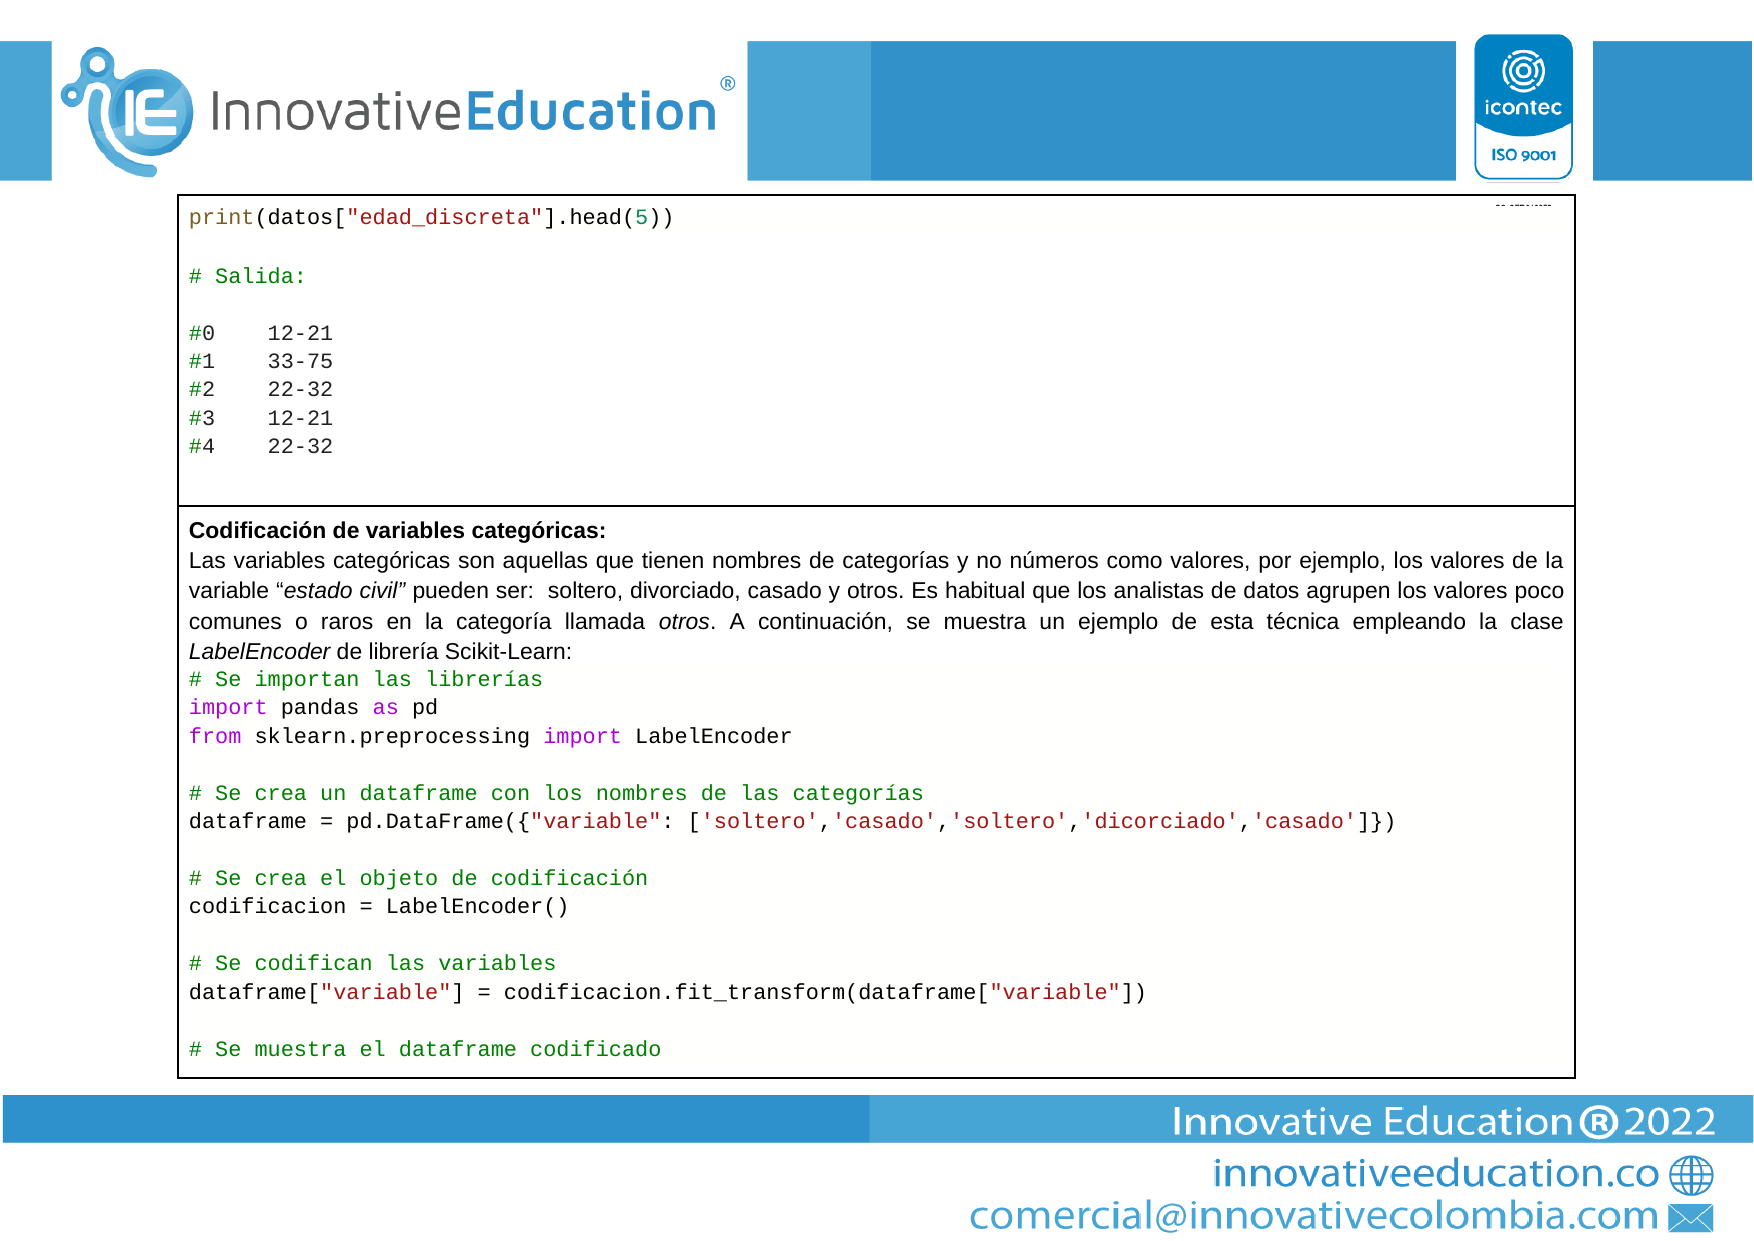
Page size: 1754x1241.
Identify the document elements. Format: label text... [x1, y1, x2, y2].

picture [2, 1093, 1754, 1239]
picture [1471, 32, 1576, 194]
picture [0, 28, 1456, 194]
picture [1593, 28, 1752, 194]
